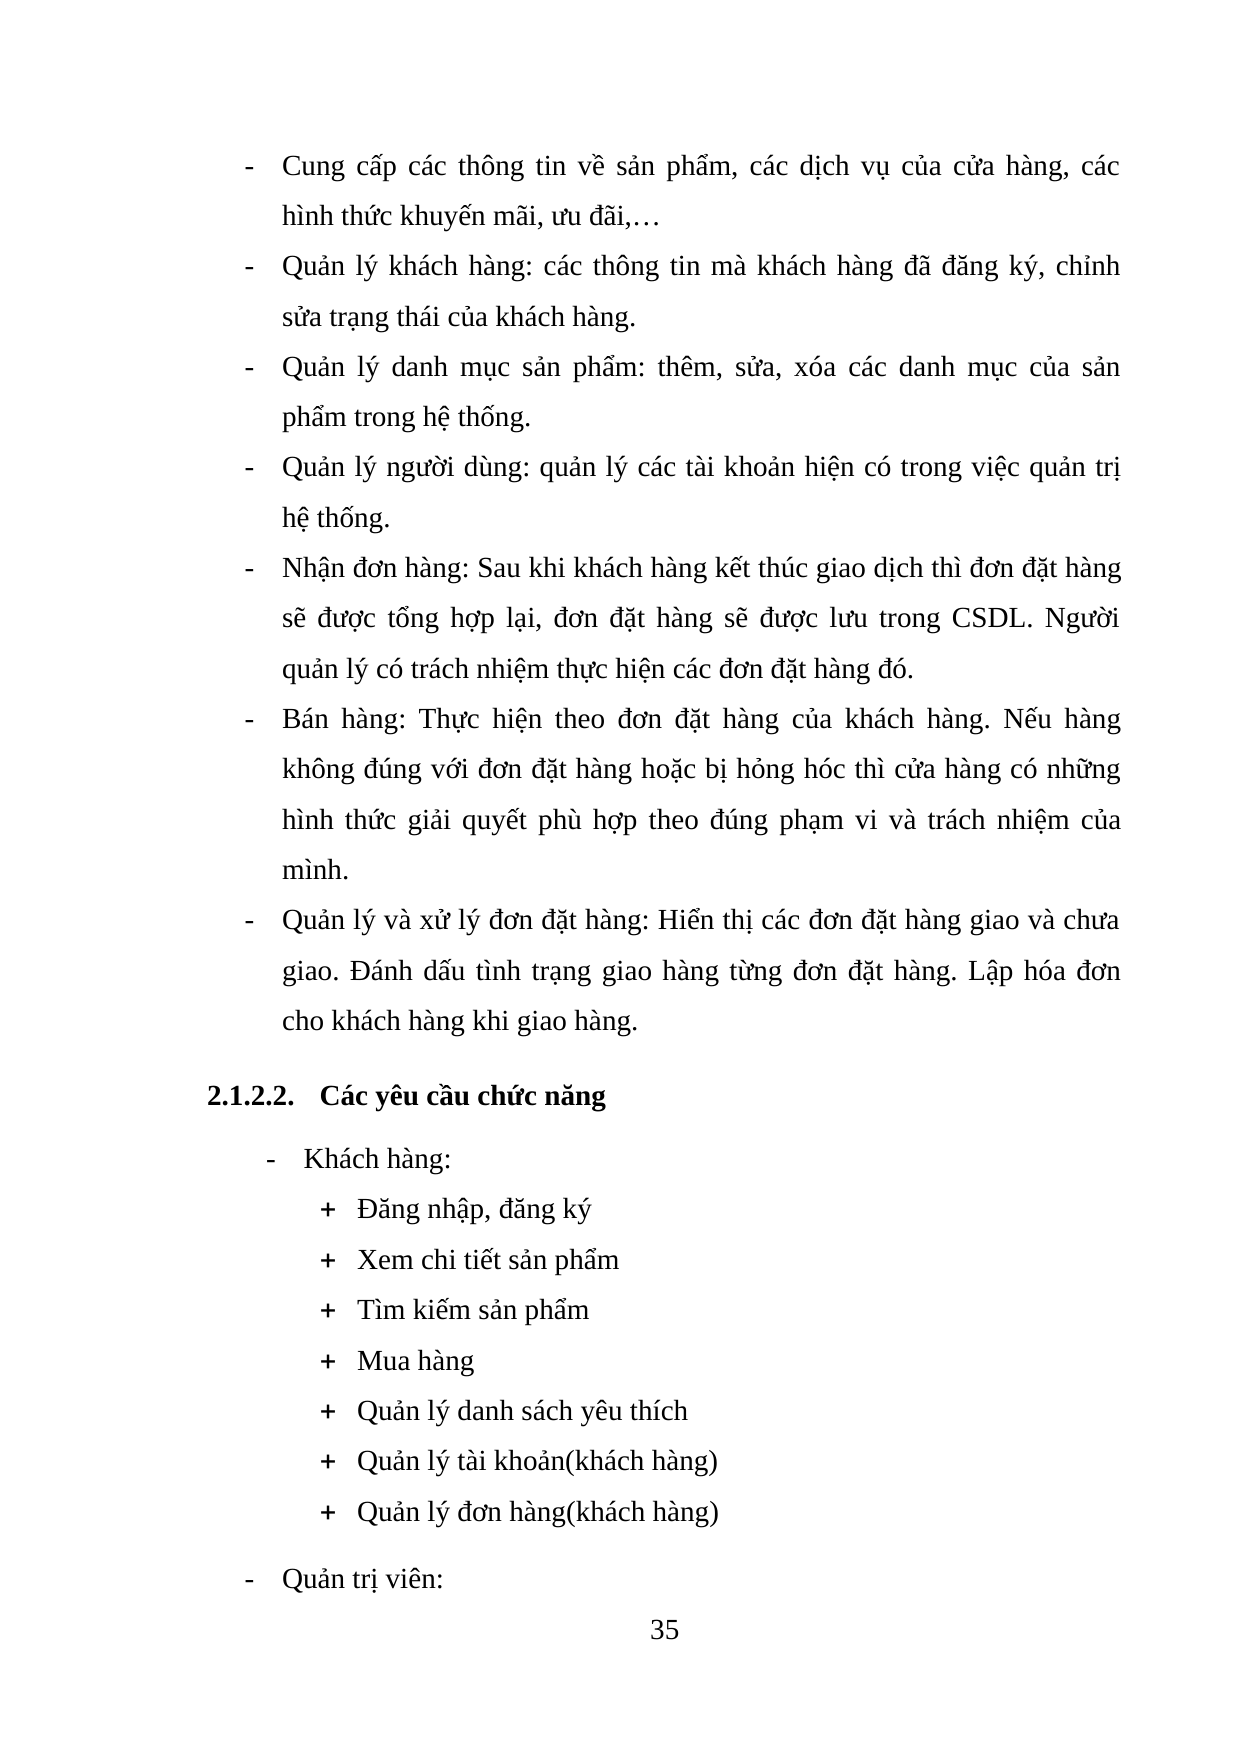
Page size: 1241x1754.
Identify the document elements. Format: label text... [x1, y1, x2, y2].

list Khách hàng: [266, 1141, 1122, 1175]
list Quản lý tài khoản(khách hàng) [319, 1443, 1122, 1477]
list Cung cấp các thông tin về sản phẩm, các dịch vụ của cửa hàng, các hình thức khuyến mãi, ưu đãi,… [244, 148, 1122, 232]
list Quản lý đơn hàng(khách hàng) [319, 1494, 1122, 1528]
list Quản lý khách hàng: các thông tin mà khách hàng đã đăng ký, chỉnh sửa trạng thái của khách hàng. [244, 248, 1122, 332]
list Quản trị viên: [244, 1561, 1122, 1594]
list Xem chi tiết sản phẩm [319, 1242, 1122, 1276]
list Quản lý danh sách yêu thích [319, 1393, 1122, 1427]
subtitle Các yêu cầu chức năng [207, 1078, 1122, 1112]
list Tìm kiếm sản phẩm [319, 1292, 1122, 1326]
list Bán hàng: Thực hiện theo đơn đặt hàng của khách hàng. Nếu hàng không đúng với đơn đặt hàng hoặc bị hỏng hóc thì cửa hàng có những hình thức giải quyết phù hợp theo đúng phạm vi và trách nhiệm của mình. [244, 701, 1122, 886]
list Nhận đơn hàng: Sau khi khách hàng kết thúc giao dịch thì đơn đặt hàng sẽ được tổng hợp lại, đơn đặt hàng sẽ được lưu trong CSDL. Người quản lý có trách nhiệm thực hiện các đơn đặt hàng đó. [244, 550, 1122, 684]
list Quản lý và xử lý đơn đặt hàng: Hiển thị các đơn đặt hàng giao và chưa giao. Đánh dấu tình trạng giao hàng từng đơn đặt hàng. Lập hóa đơn cho khách hàng khi giao hàng. [244, 902, 1122, 1037]
list Quản lý danh mục sản phẩm: thêm, sửa, xóa các danh mục của sản phẩm trong hệ thống. [244, 349, 1122, 433]
list Đăng nhập, đăng ký [319, 1191, 1122, 1225]
list Mua hàng [319, 1343, 1122, 1376]
list Quản lý người dùng: quản lý các tài khoản hiện có trong việc quản trị hệ thống. [244, 449, 1122, 533]
